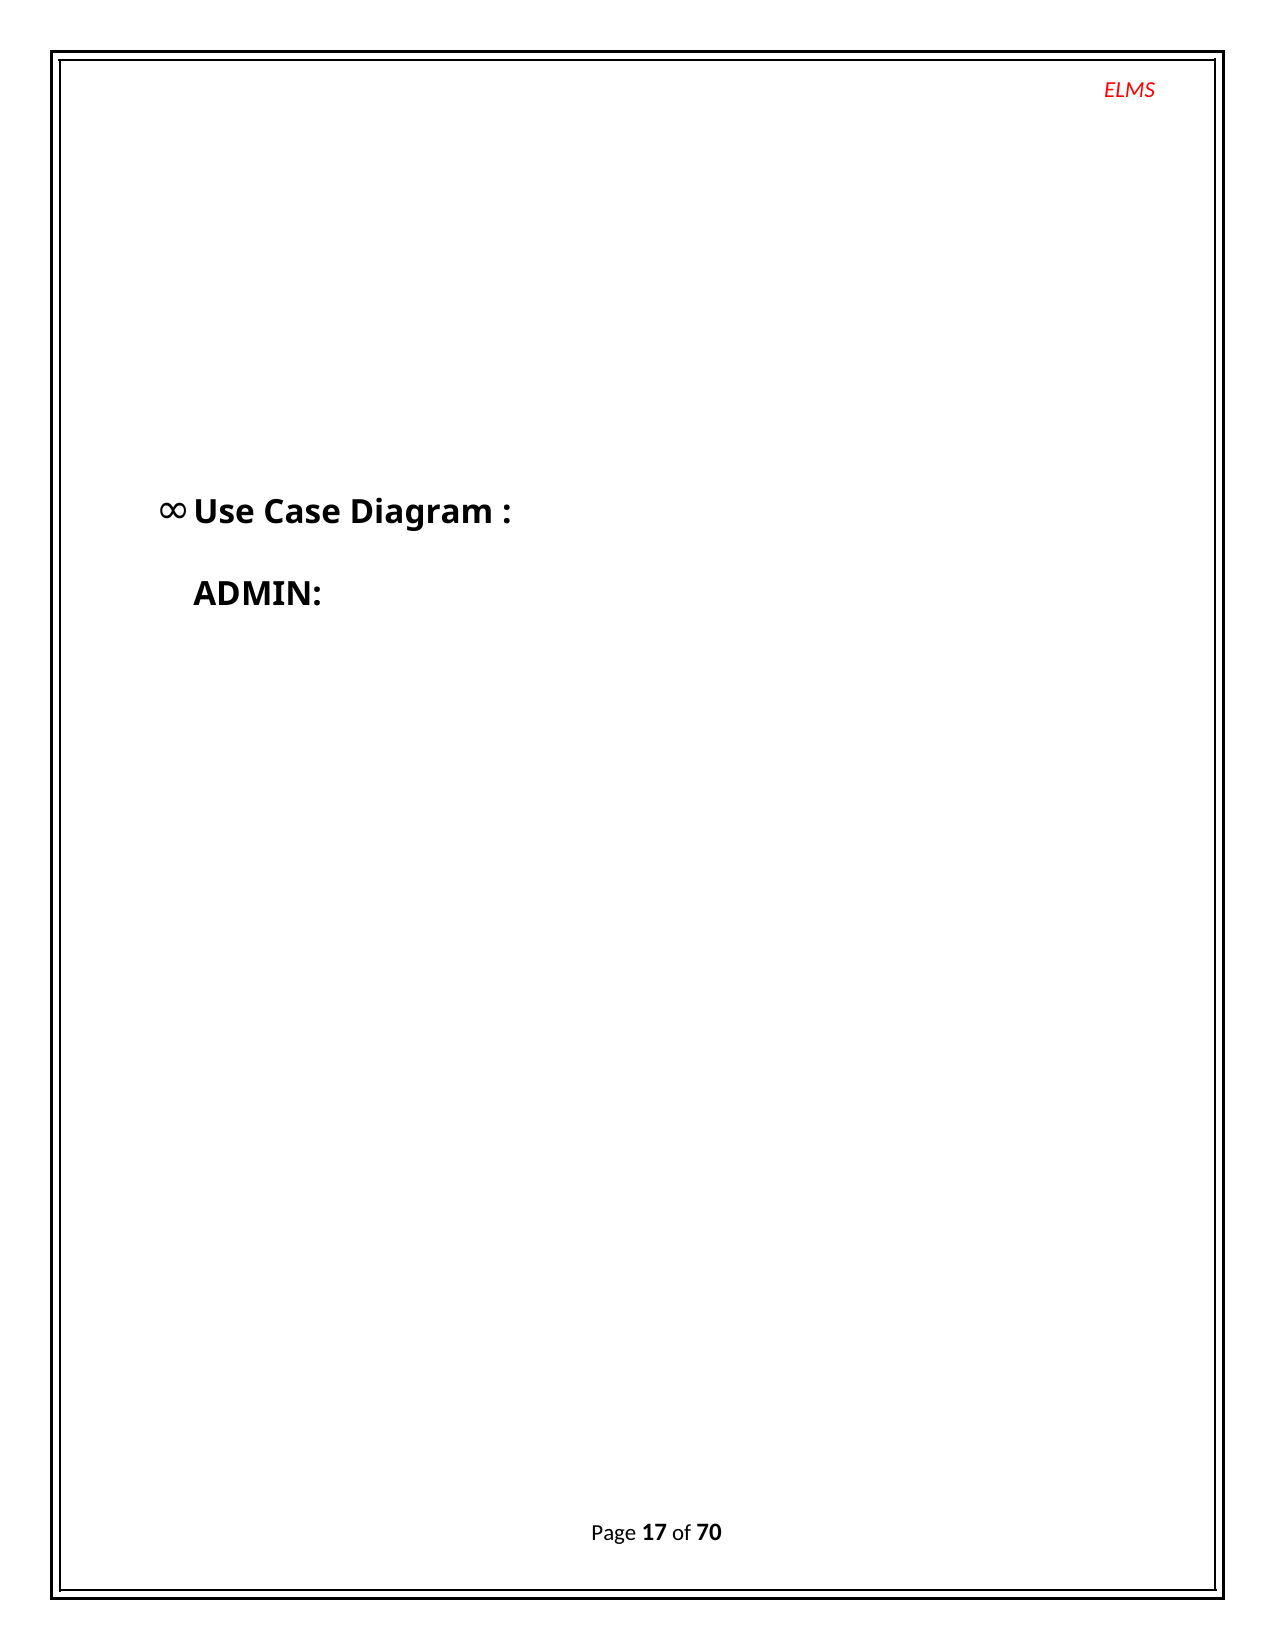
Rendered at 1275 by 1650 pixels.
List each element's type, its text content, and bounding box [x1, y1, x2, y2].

list Use Case Diagram : [156, 478, 1157, 535]
list ADMIN: [193, 569, 1157, 615]
